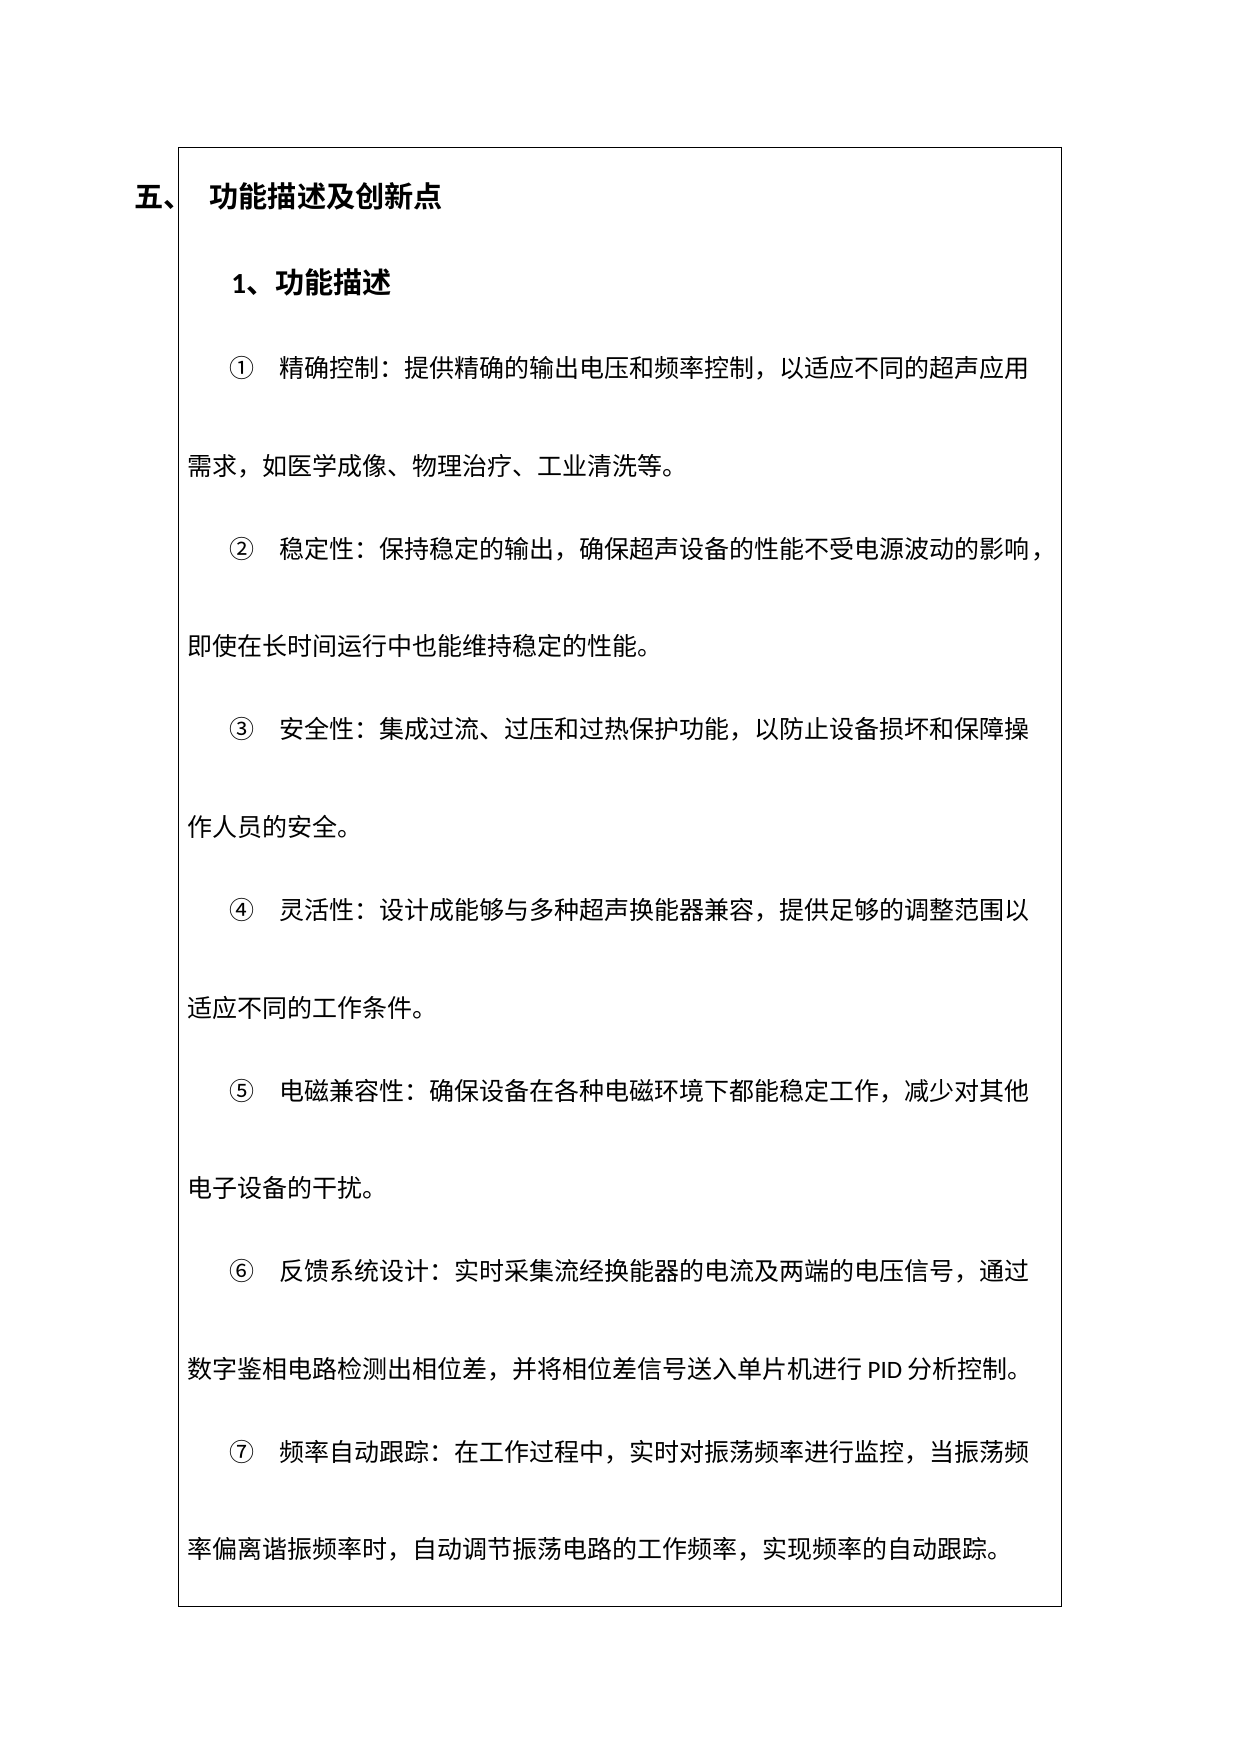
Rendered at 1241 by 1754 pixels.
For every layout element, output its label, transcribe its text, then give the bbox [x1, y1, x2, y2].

list 精确控制：提供精确的输出电压和频率控制，以适应不同的超声应用需求，如医学成像、物理治疗、工业清洗等。 [187, 334, 1031, 497]
list 反馈系统设计：实时采集流经换能器的电流及两端的电压信号，通过数字鉴相电路检测出相位差，并将相位差信号送入单片机进行PID分析控制。 [187, 1237, 1031, 1400]
list 功能描述及创新点 [179, 162, 1031, 227]
list 灵活性：设计成能够与多种超声换能器兼容，提供足够的调整范围以适应不同的工作条件。 [187, 876, 1031, 1039]
list 稳定性：保持稳定的输出，确保超声设备的性能不受电源波动的影响，即使在长时间运行中也能维持稳定的性能。 [187, 515, 1031, 677]
list 频率自动跟踪：在工作过程中，实时对振荡频率进行监控，当振荡频率偏离谐振频率时，自动调节振荡电路的工作频率，实现频率的自动跟踪。 [187, 1418, 1031, 1581]
list 功能描述 [187, 248, 1031, 313]
list 功能描述及创新点 [134, 162, 178, 227]
list 安全性：集成过流、过压和过热保护功能，以防止设备损坏和保障操作人员的安全。 [187, 696, 1031, 858]
list 电磁兼容性：确保设备在各种电磁环境下都能稳定工作，减少对其他电子设备的干扰。 [187, 1057, 1031, 1219]
